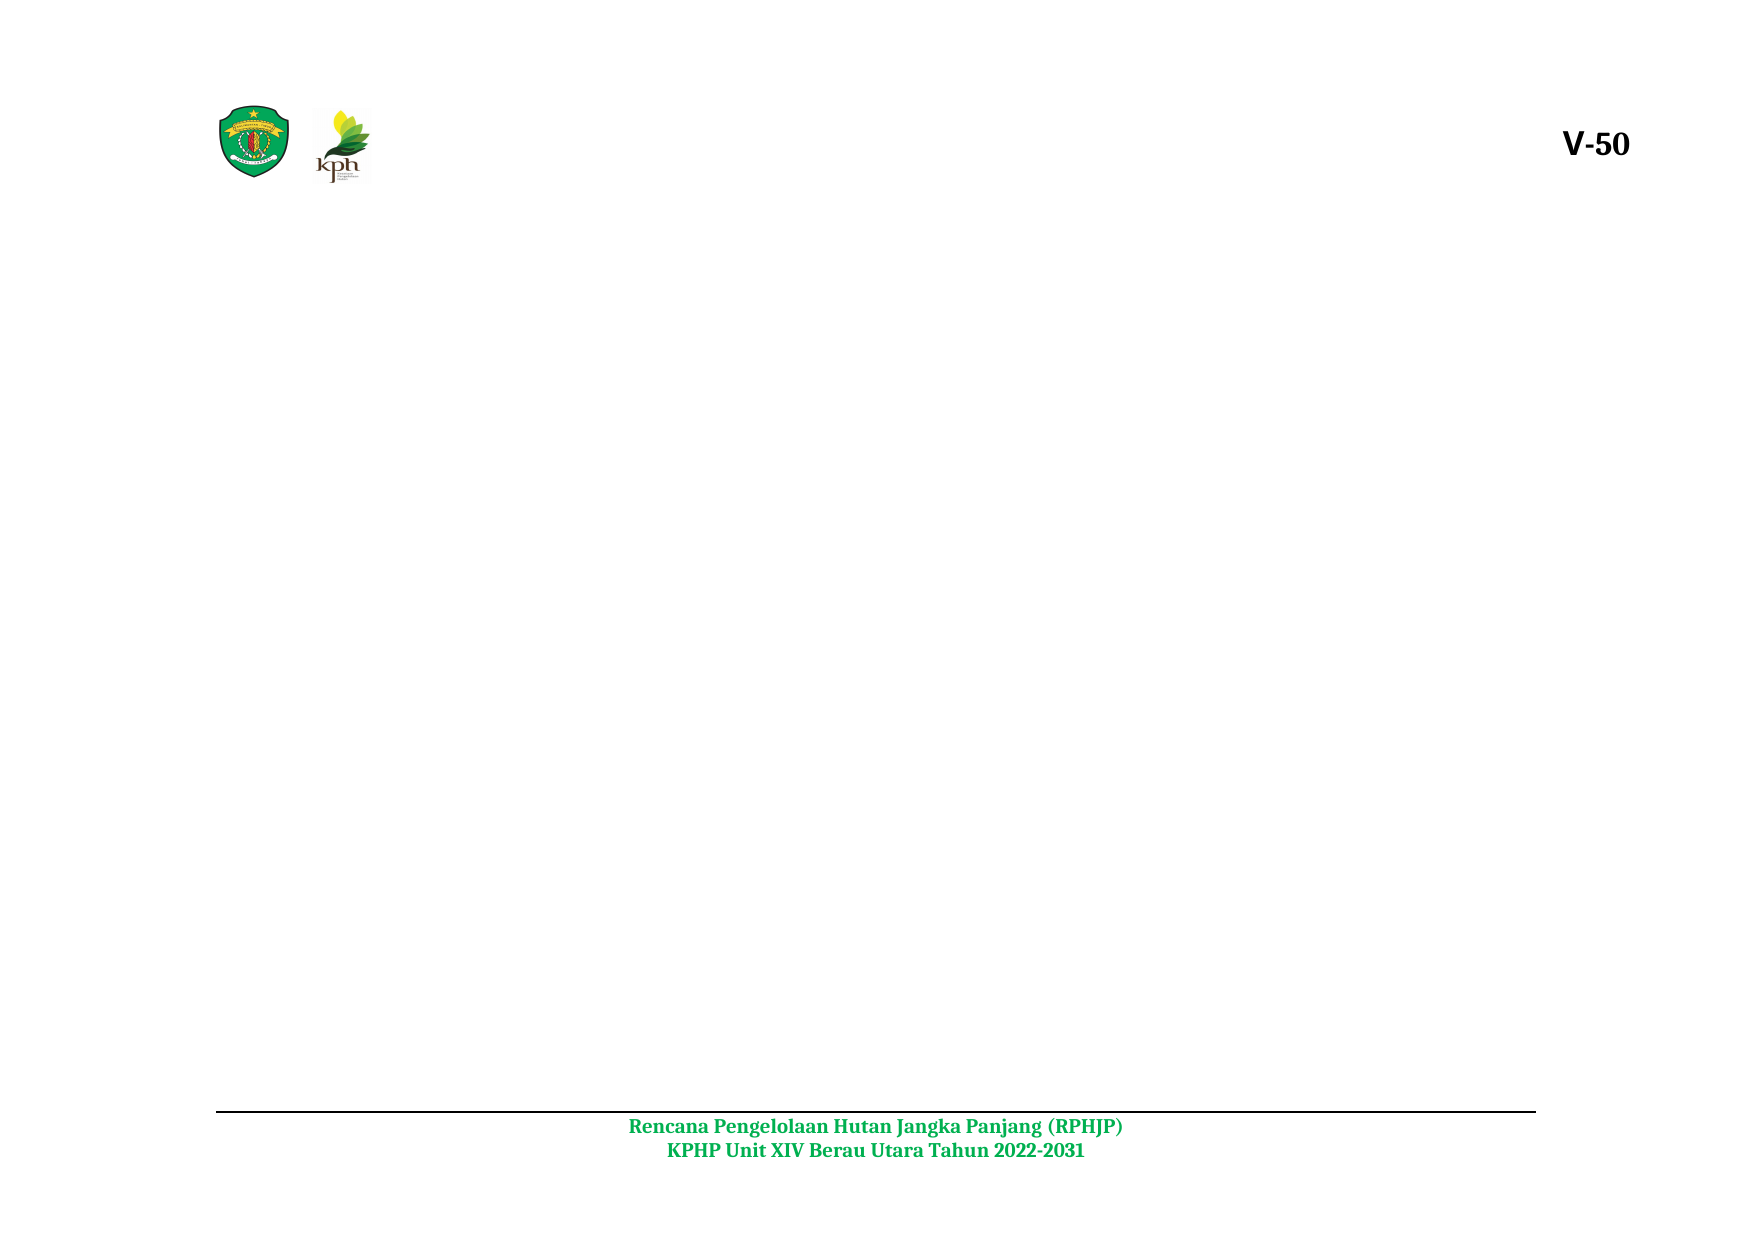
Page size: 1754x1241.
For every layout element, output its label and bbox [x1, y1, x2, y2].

picture [312, 108, 373, 184]
picture [216, 103, 292, 179]
